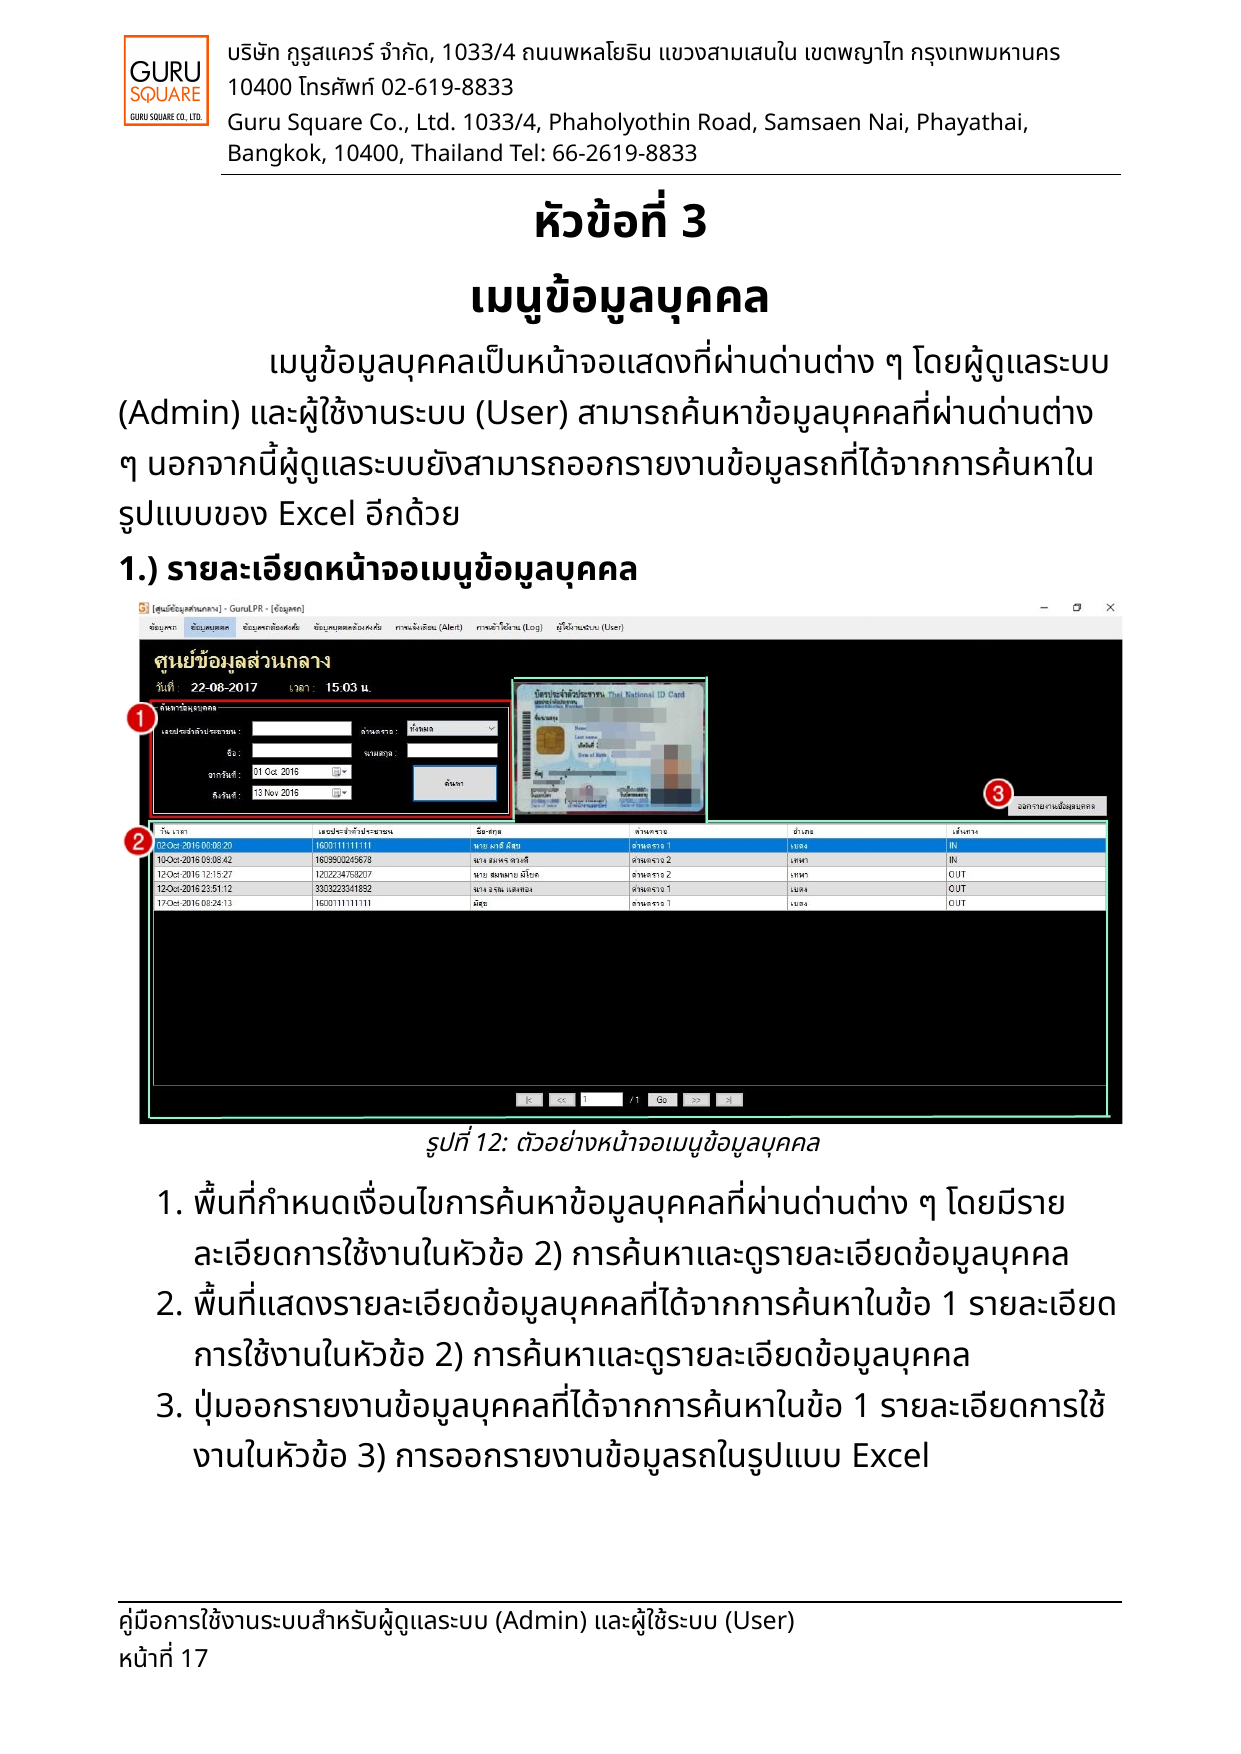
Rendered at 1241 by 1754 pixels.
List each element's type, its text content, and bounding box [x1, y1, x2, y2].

text เมนูข้อมูลบุคคลเป็นหน้าจอแสดงที่ผ่านด่านต่าง ๆ โดยผู้ดูแลระบบ (Admin) และผู้ใช้งานระบบ (User) สามารถค้นหาข้อมูลบุคคลที่ผ่านด่านต่าง ๆ นอกจากนี้ผู้ดูแลระบบยังสามารถออกรายงานข้อมูลรถที่ได้จากการค้นหาในรูปแบบของ Excel อีกด้วย [118, 338, 1122, 541]
list พื้นที่แสดงรายละเอียดข้อมูลบุคคลที่ได้จากการค้นหาในข้อ 1 รายละเอียดการใช้งานในหัวข้อ 2) การค้นหาและดูรายละเอียดข้อมูลบุคคล [156, 1280, 1122, 1381]
subtitle หัวข้อที่ 3 [118, 188, 1122, 258]
picture [121, 598, 1123, 1125]
list ปุ่มออกรายงานข้อมูลบุคคลที่ได้จากการค้นหาในข้อ 1 รายละเอียดการใช้งานในหัวข้อ 3) การออกรายงานข้อมูลรถในรูปแบบ Excel [156, 1381, 1122, 1483]
subtitle 1.) รายละเอียดหน้าจอเมนูข้อมูลบุคคล [118, 545, 1122, 595]
picture [123, 35, 209, 126]
subtitle เมนูข้อมูลบุคคล [118, 264, 1122, 333]
list พื้นที่กำหนดเงื่อนไขการค้นหาข้อมูลบุคคลที่ผ่านด่านต่าง ๆ โดยมีรายละเอียดการใช้งานในหัวข้อ 2) การค้นหาและดูรายละเอียดข้อมูลบุคคล [156, 1125, 1122, 1280]
